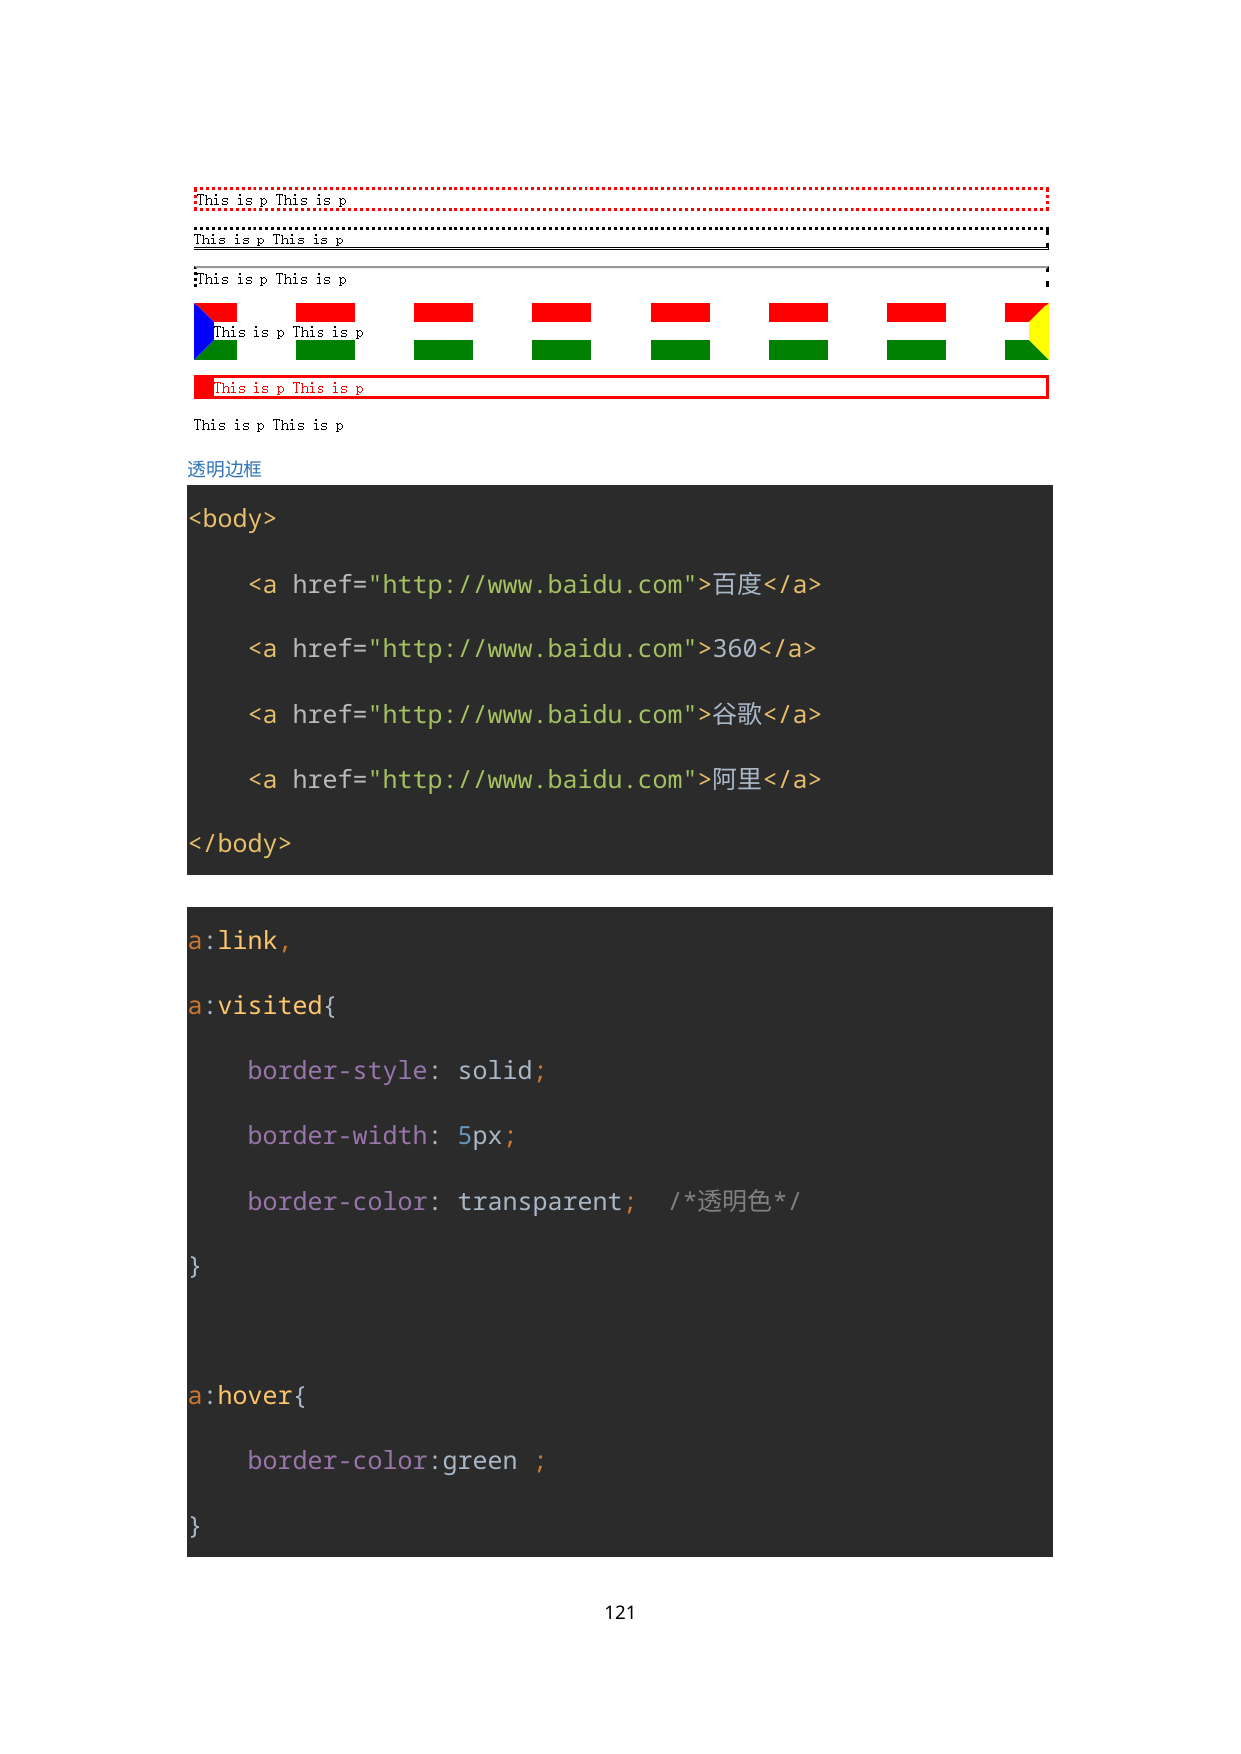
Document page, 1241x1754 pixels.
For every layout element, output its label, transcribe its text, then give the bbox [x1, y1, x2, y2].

text 透明边框 [187, 452, 1053, 485]
text <body> <a href="http://www.baidu.com">百度</a> <a href="http://www.baidu.com">360</a> <a href="http://www.baidu.com">谷歌</a> <a href="http://www.baidu.com">阿里</a> </body> [187, 485, 1053, 875]
text a:link, a:visited{ border-style: solid; border-width: 5px; border-color: transparent; /*透明色*/ } a:hover{ border-color:green ; } [187, 907, 1053, 1557]
picture [187, 173, 1053, 439]
